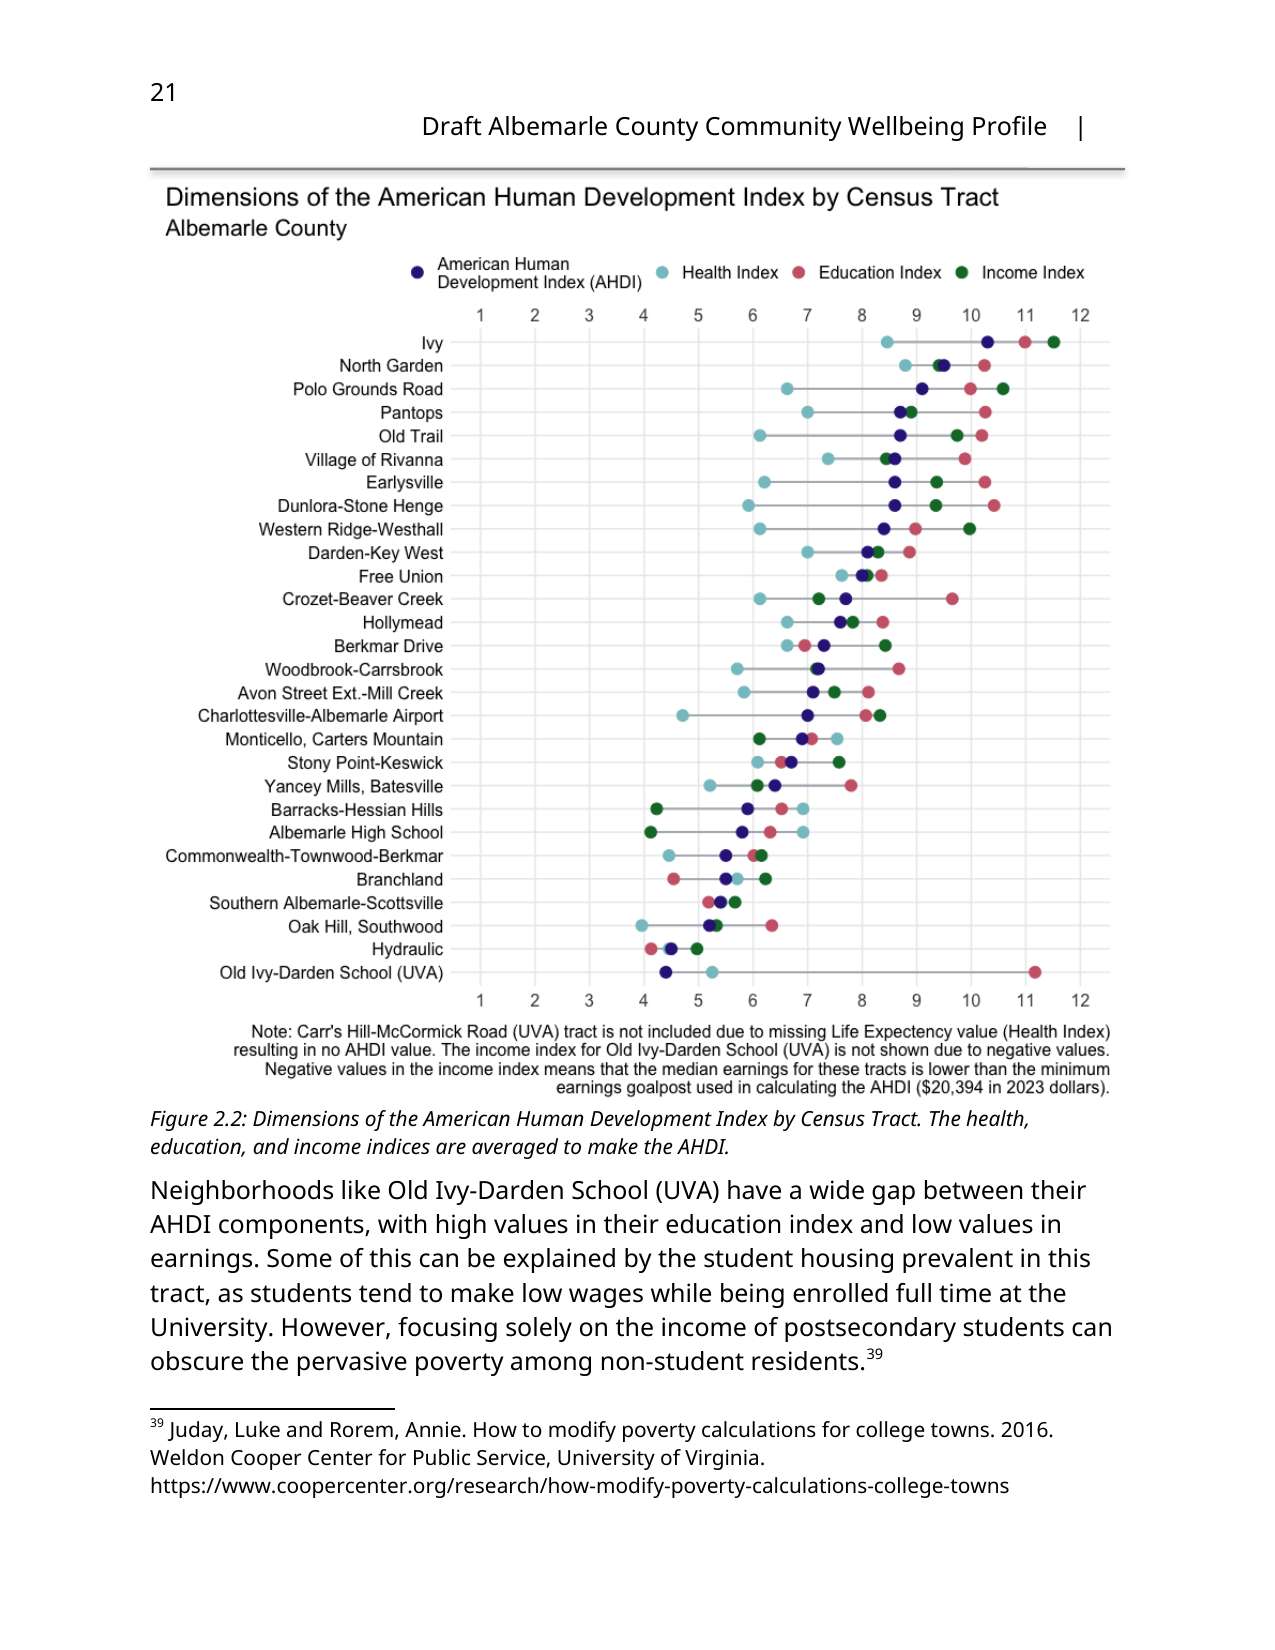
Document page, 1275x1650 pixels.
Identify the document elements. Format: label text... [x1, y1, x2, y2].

text Neighborhoods like Old Ivy-Darden School (UVA) have a wide gap between their AHDI components, with high values in their education index and low values in earnings. Some of this can be explained by the student housing prevalent in this tract, as students tend to make low wages while being enrolled full time at the University. However, focusing solely on the income of postsecondary students can obscure the pervasive poverty among non-student residents. [150, 1173, 1125, 1377]
text Figure 2.2: Dimensions of the American Human Development Index by Census Tract. The health, education, and income indices are averaged to make the AHDI. [150, 1104, 1125, 1161]
picture [150, 180, 1125, 1104]
